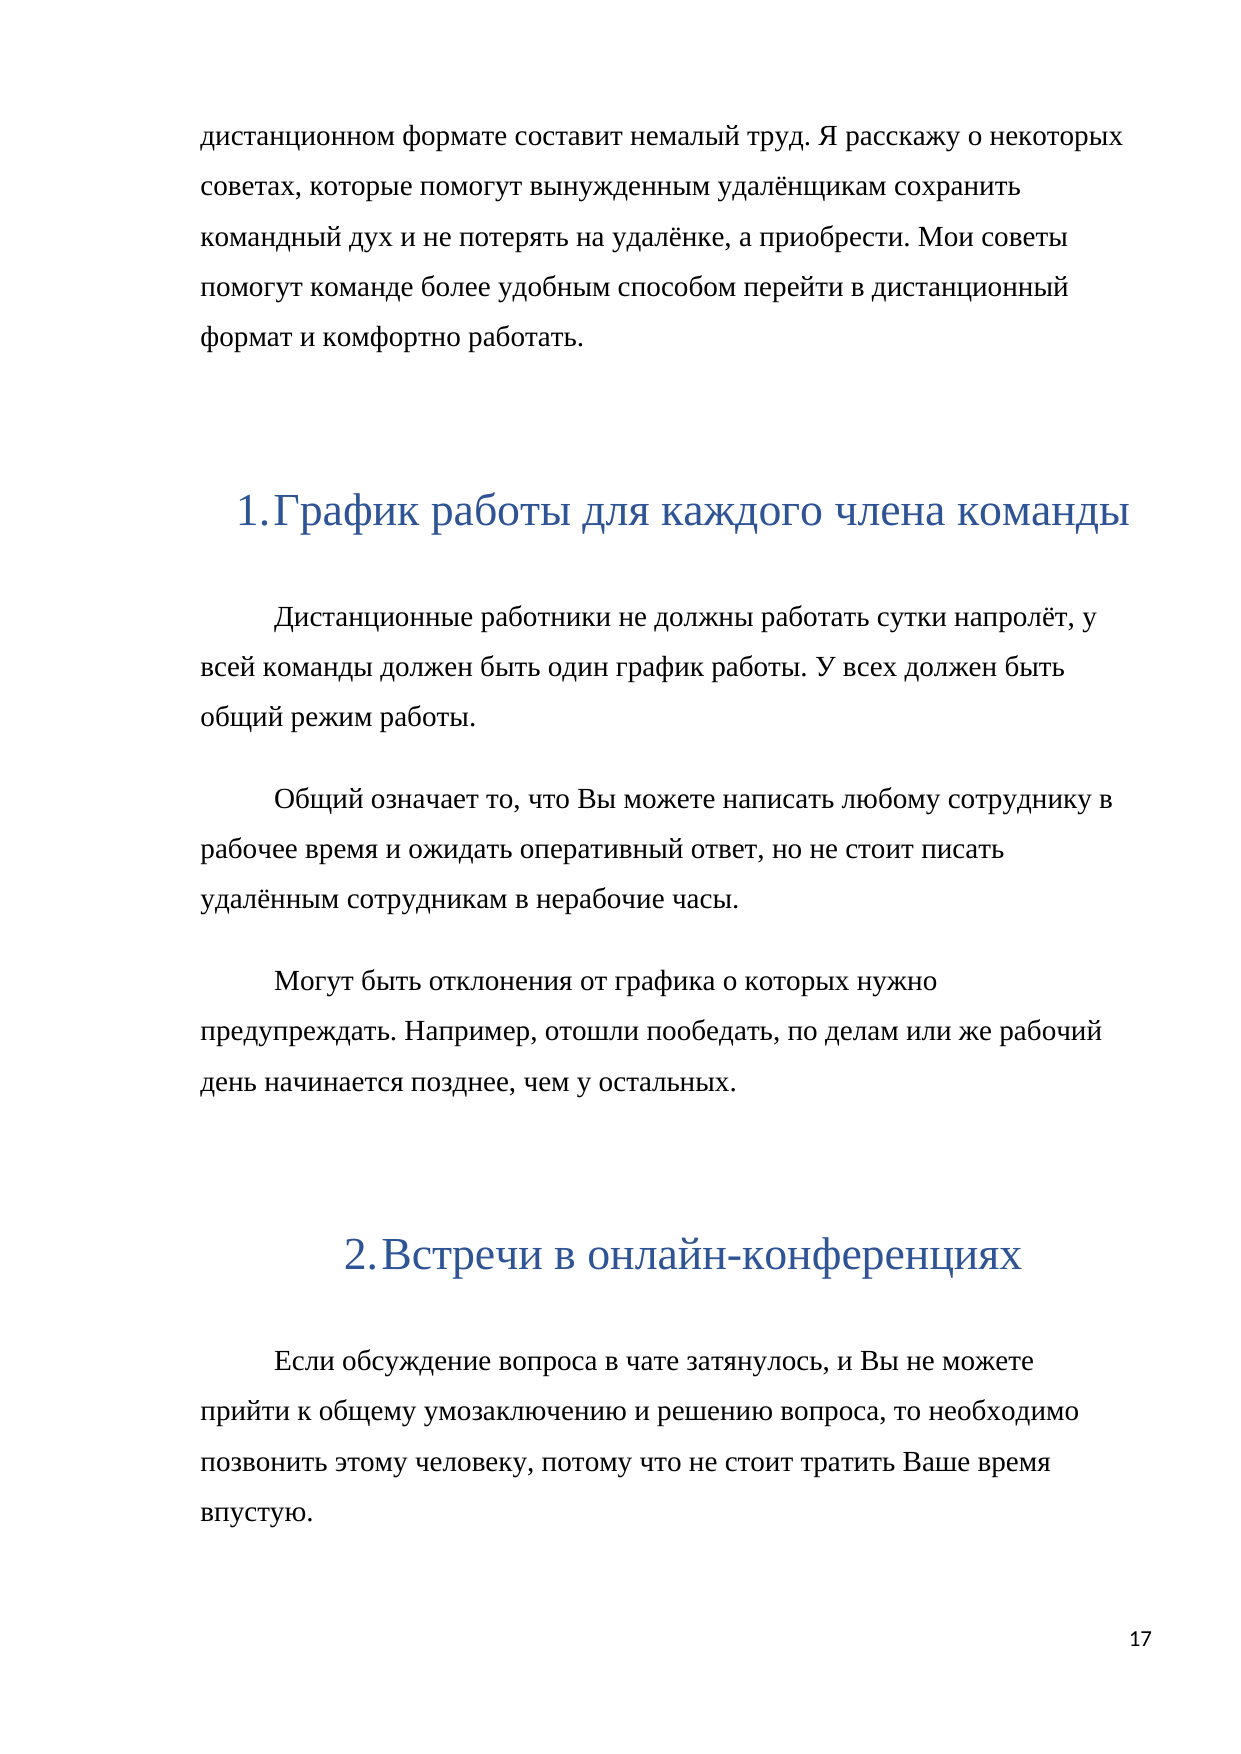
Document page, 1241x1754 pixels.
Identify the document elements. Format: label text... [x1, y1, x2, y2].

subtitle График работы для каждого члена команды [215, 482, 1152, 535]
text Дистанционные работники не должны работать сутки напролёт, у всей команды должен быть один график работы. У всех должен быть общий режим работы. [200, 599, 1129, 733]
subtitle Встречи в онлайн-конференциях [215, 1227, 1152, 1279]
text Общий означает то, что Вы можете написать любому сотруднику в рабочее время и ожидать оперативный ответ, но не стоит писать удалённым сотрудникам в нерабочие часы. [200, 781, 1129, 915]
text Могут быть отклонения от графика о которых нужно предупреждать. Например, отошли пообедать, по делам или же рабочий день начинается позднее, чем у остальных. [200, 963, 1129, 1097]
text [200, 118, 1129, 353]
text Если обсуждение вопроса в чате затянулось, и Вы не можете прийти к общему умозаключению и решению вопроса, то необходимо позвонить этому человеку, потому что не стоит тратить Ваше время впустую. [200, 1343, 1129, 1528]
